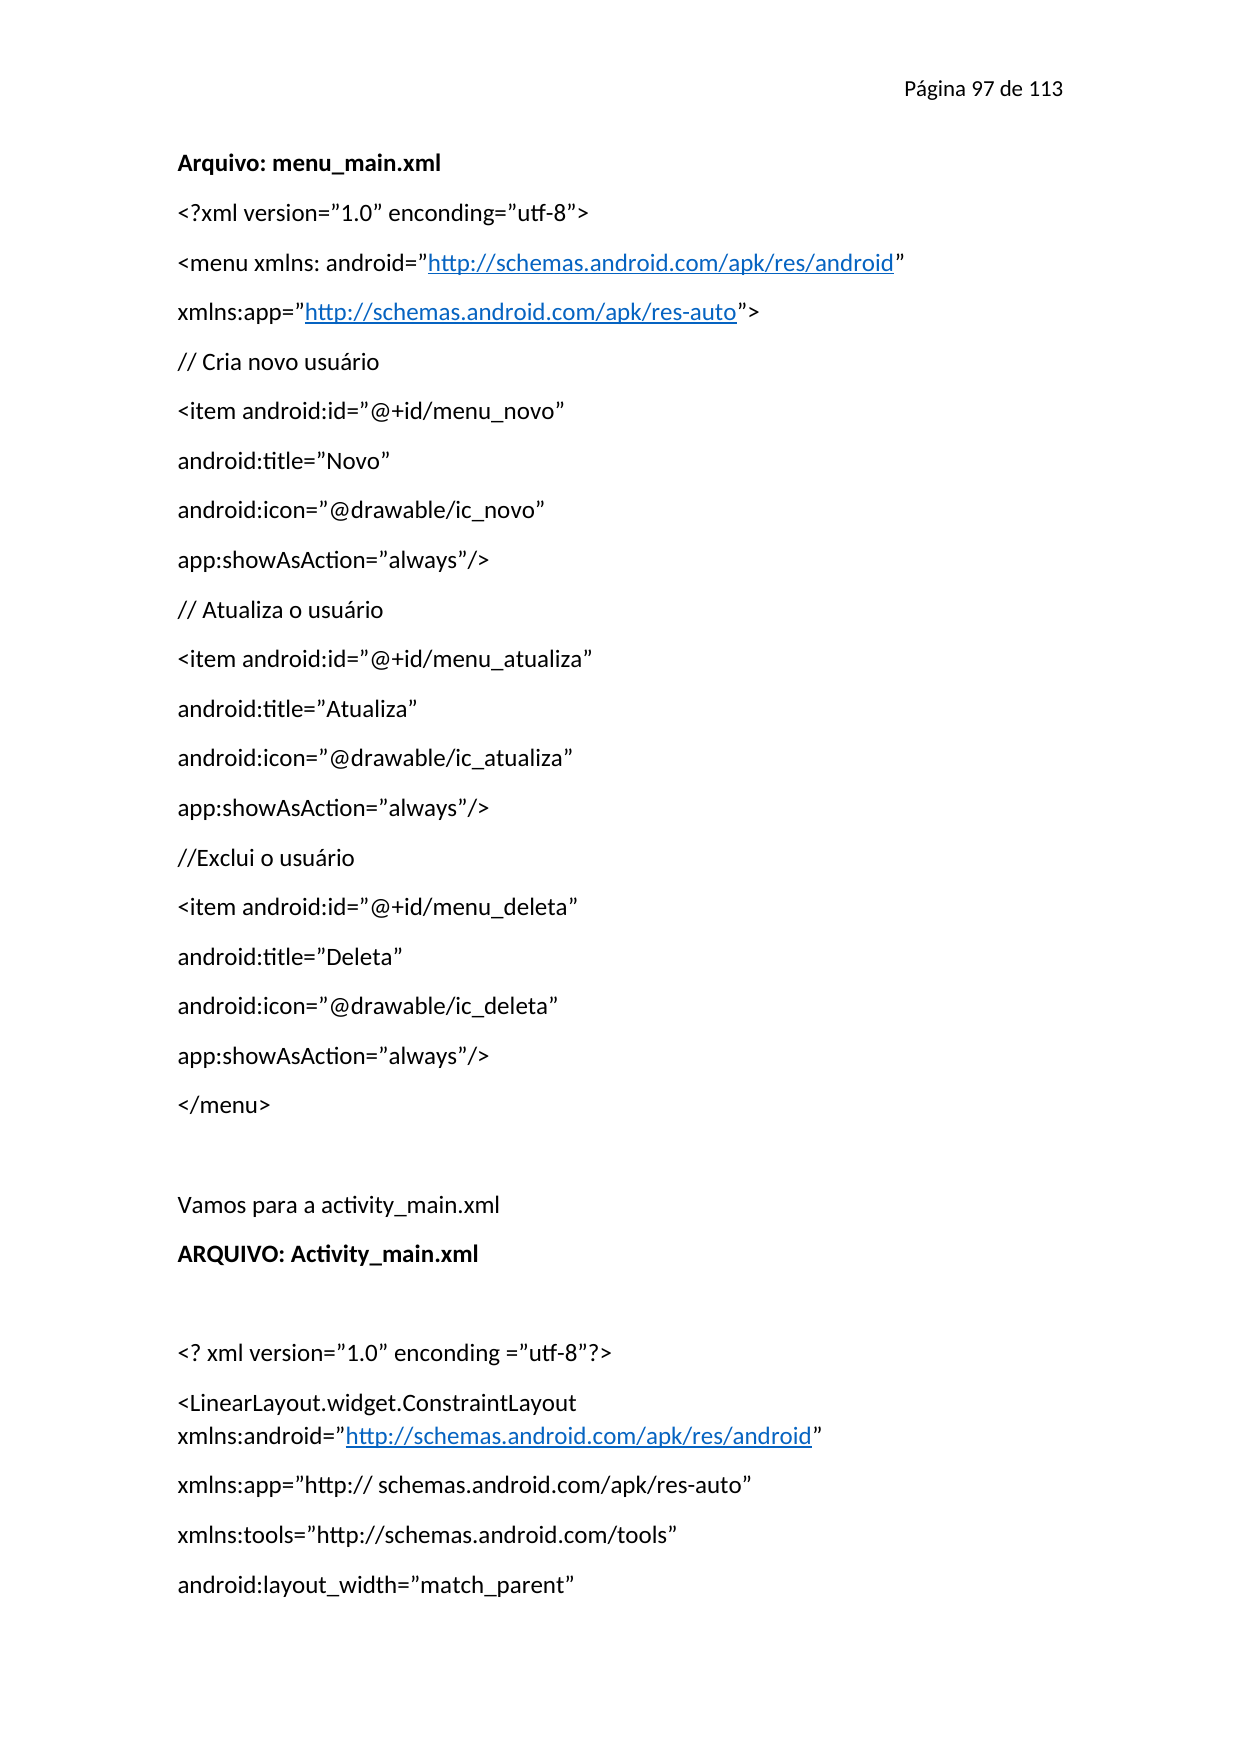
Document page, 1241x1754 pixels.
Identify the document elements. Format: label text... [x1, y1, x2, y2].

text ARQUIVO: Activity_main.xml [177, 1238, 1063, 1269]
text android:title=”Atualiza” [177, 693, 1063, 723]
text <menu xmlns: android=”http://schemas.android.com/apk/res/android” [177, 247, 1063, 277]
text android:icon=”@drawable/ic_atualiza” [177, 743, 1063, 773]
text Vamos para a activity_main.xml [177, 1189, 1063, 1219]
text xmlns:app=”http://schemas.android.com/apk/res-auto”> [177, 296, 1063, 327]
text <item android:id=”@+id/menu_atualiza” [177, 643, 1063, 674]
text // Atualiza o usuário [177, 594, 1063, 624]
text <item android:id=”@+id/menu_deleta” [177, 891, 1063, 922]
text <?xml version=”1.0” enconding=”utf-8”> [177, 197, 1063, 228]
text xmlns:app=”http:// schemas.android.com/apk/res-auto” [177, 1470, 1063, 1500]
text android:icon=”@drawable/ic_novo” [177, 495, 1063, 525]
text Arquivo: menu_main.xml [177, 148, 1063, 178]
text //Exclui o usuário [177, 842, 1063, 872]
text <LinearLayout.widget.ConstraintLayout xmlns:android=”http://schemas.android.com/apk/res/android” [177, 1387, 1063, 1451]
text app:showAsAction=”always”/> [177, 544, 1063, 575]
text <item android:id=”@+id/menu_novo” [177, 396, 1063, 426]
text app:showAsAction=”always”/> [177, 792, 1063, 823]
text android:title=”Novo” [177, 445, 1063, 476]
text xmlns:tools=”http://schemas.android.com/tools” [177, 1519, 1063, 1550]
text // Cria novo usuário [177, 346, 1063, 376]
text android:title=”Deleta” [177, 941, 1063, 971]
text android:icon=”@drawable/ic_deleta” [177, 991, 1063, 1021]
text android:layout_width=”match_parent” [177, 1569, 1063, 1599]
text app:showAsAction=”always”/> [177, 1040, 1063, 1071]
text </menu> [177, 1090, 1063, 1120]
text <? xml version=”1.0” enconding =”utf-8”?> [177, 1338, 1063, 1368]
